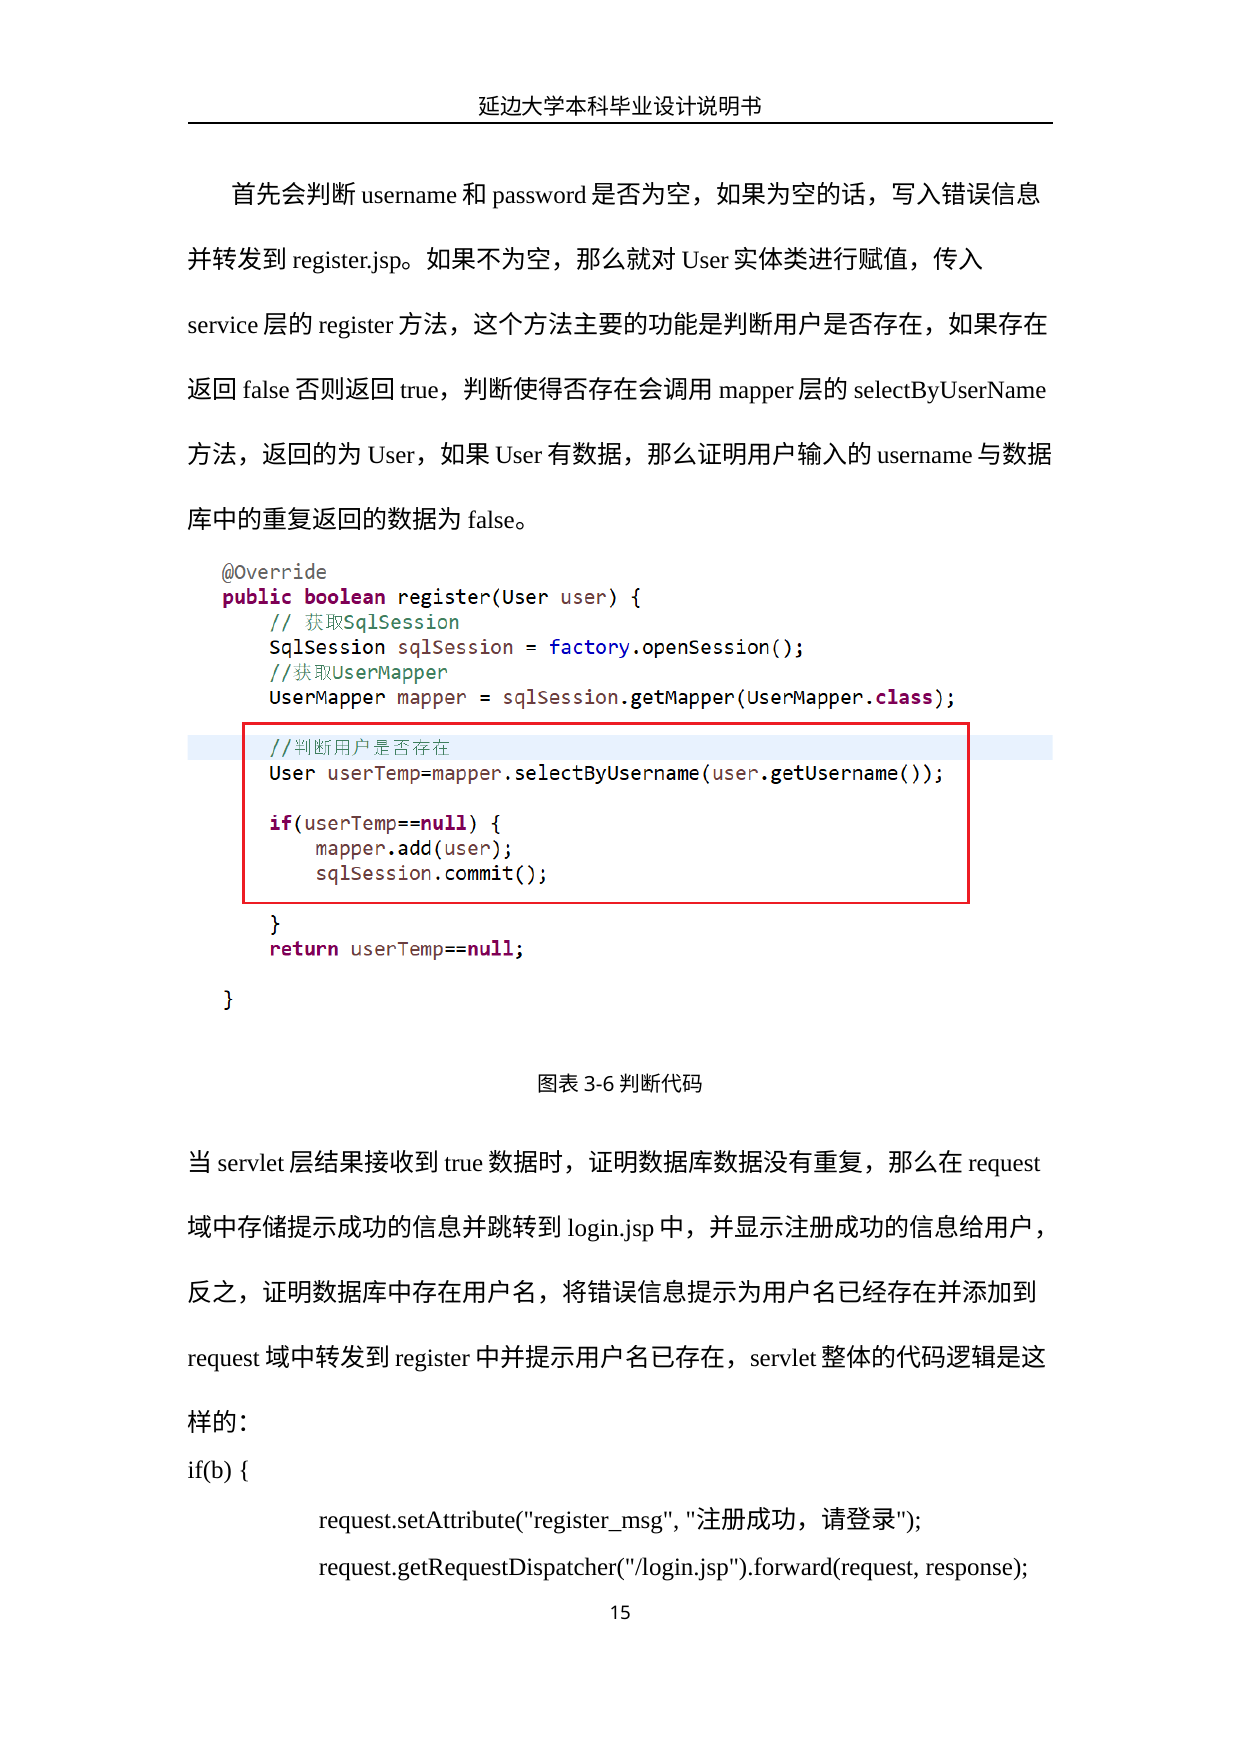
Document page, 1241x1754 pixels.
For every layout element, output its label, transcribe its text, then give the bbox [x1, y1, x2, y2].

text request.getRequestDispatcher("/login.jsp").forward(request, response); [187, 1551, 1053, 1583]
text 当servlet层结果接收到true数据时，证明数据库数据没有重复，那么在request域中存储提示成功的信息并跳转到login.jsp中，并显示注册成功的信息给用户，反之，证明数据库中存在用户名，将错误信息提示为用户名已经存在并添加到request域中转发到register中并提示用户名已存在，servlet整体的代码逻辑是这样的： [187, 1128, 1053, 1453]
text if(b) { [187, 1453, 1053, 1486]
text request.setAttribute("register_msg", "注册成功，请登录"); [187, 1486, 1053, 1551]
picture [187, 553, 1053, 1034]
text 首先会判断username和password是否为空，如果为空的话，写入错误信息并转发到register.jsp。如果不为空，那么就对User实体类进行赋值，传入service层的register方法，这个方法主要的功能是判断用户是否存在，如果存在返回false否则返回true，判断使得否存在会调用mapper层的selectByUserName方法，返回的为User，如果User有数据，那么证明用户输入的username与数据库中的重复返回的数据为false。 [187, 160, 1053, 550]
